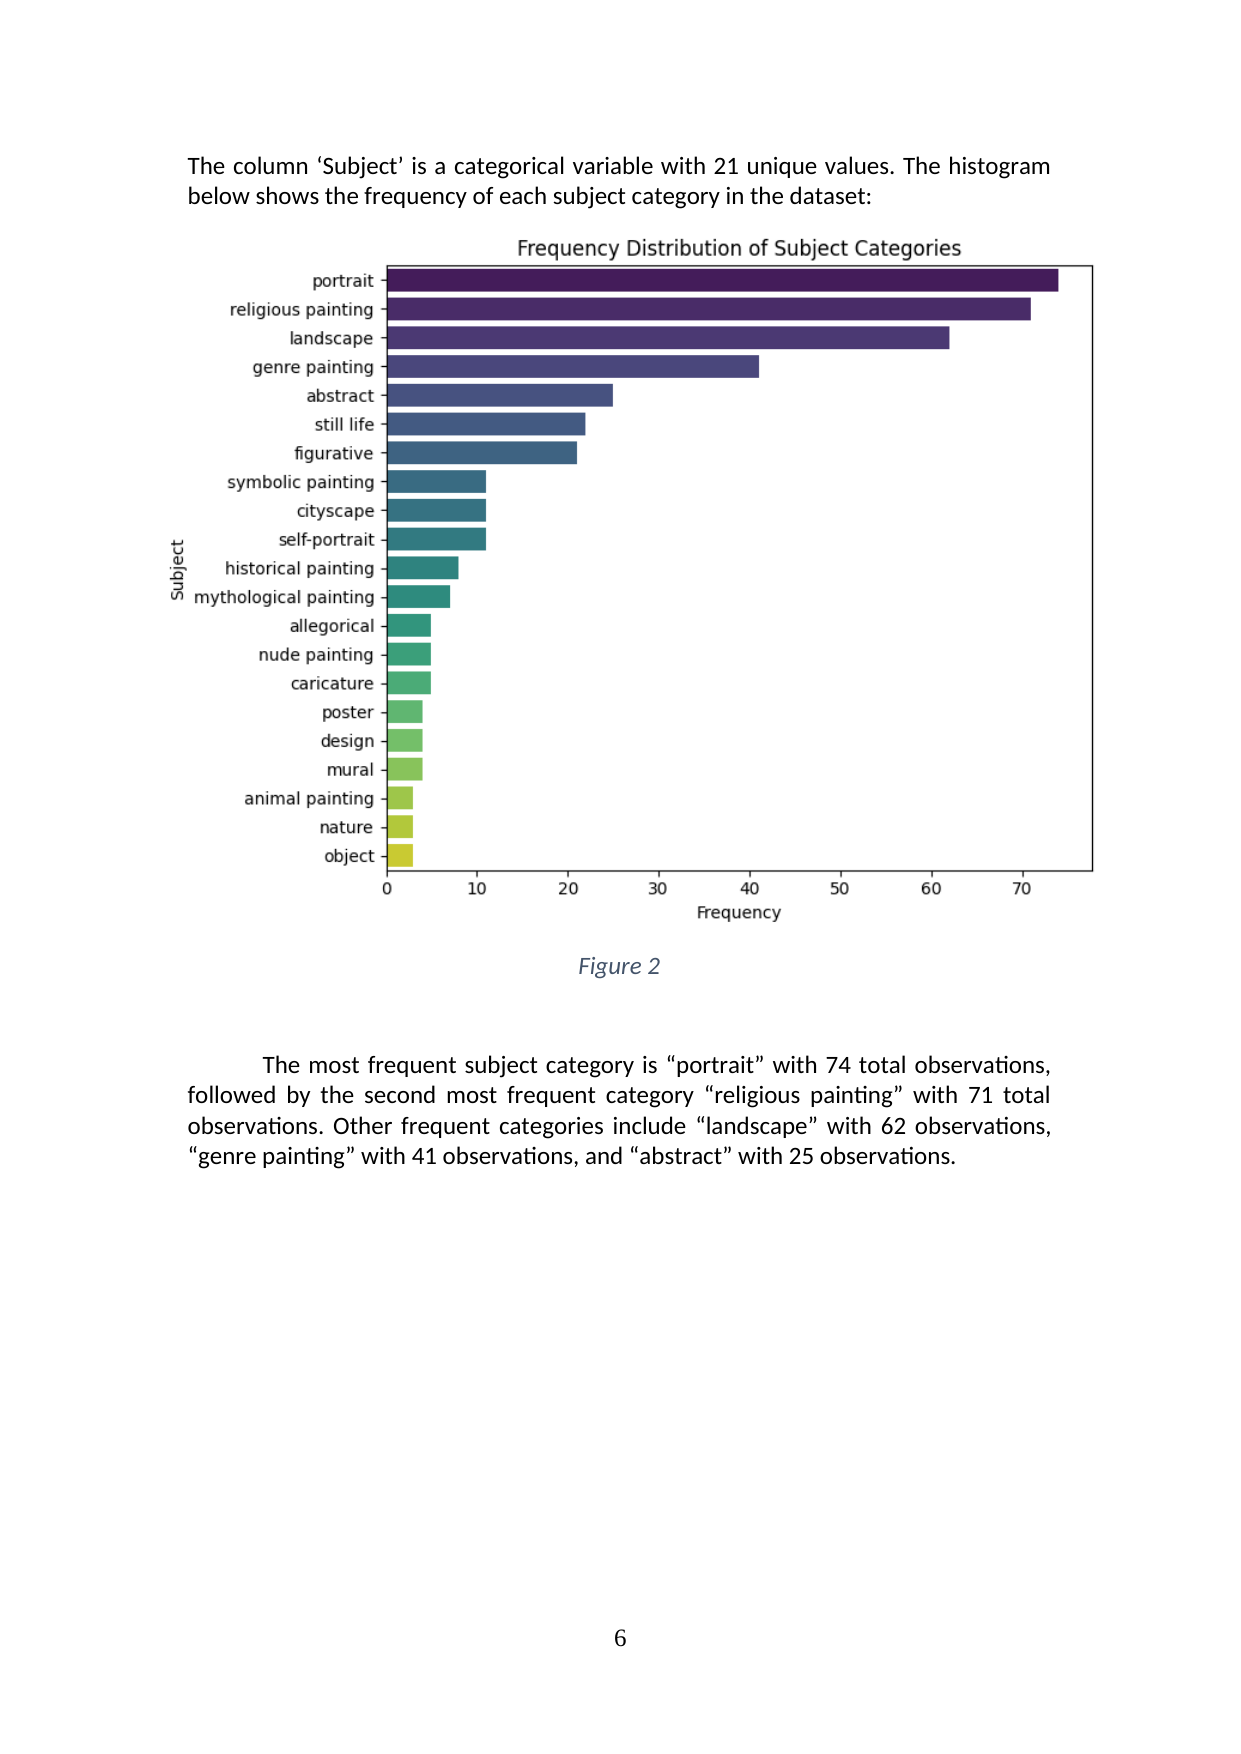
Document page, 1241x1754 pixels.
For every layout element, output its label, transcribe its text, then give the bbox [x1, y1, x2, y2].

text The most frequent subject category is “portrait” with 74 total observations, followed by the second most frequent category “religious painting” with 71 total observations. Other frequent categories include “landscape” with 62 observations, “genre painting” with 41 observations, and “abstract” with 25 observations. [187, 1049, 1053, 1171]
text The column ‘Subject’ is a categorical variable with 21 unique values. The histogram below shows the frequency of each subject category in the dataset: [187, 150, 1053, 211]
text Figure 2 [187, 950, 1053, 981]
picture [158, 227, 1104, 934]
